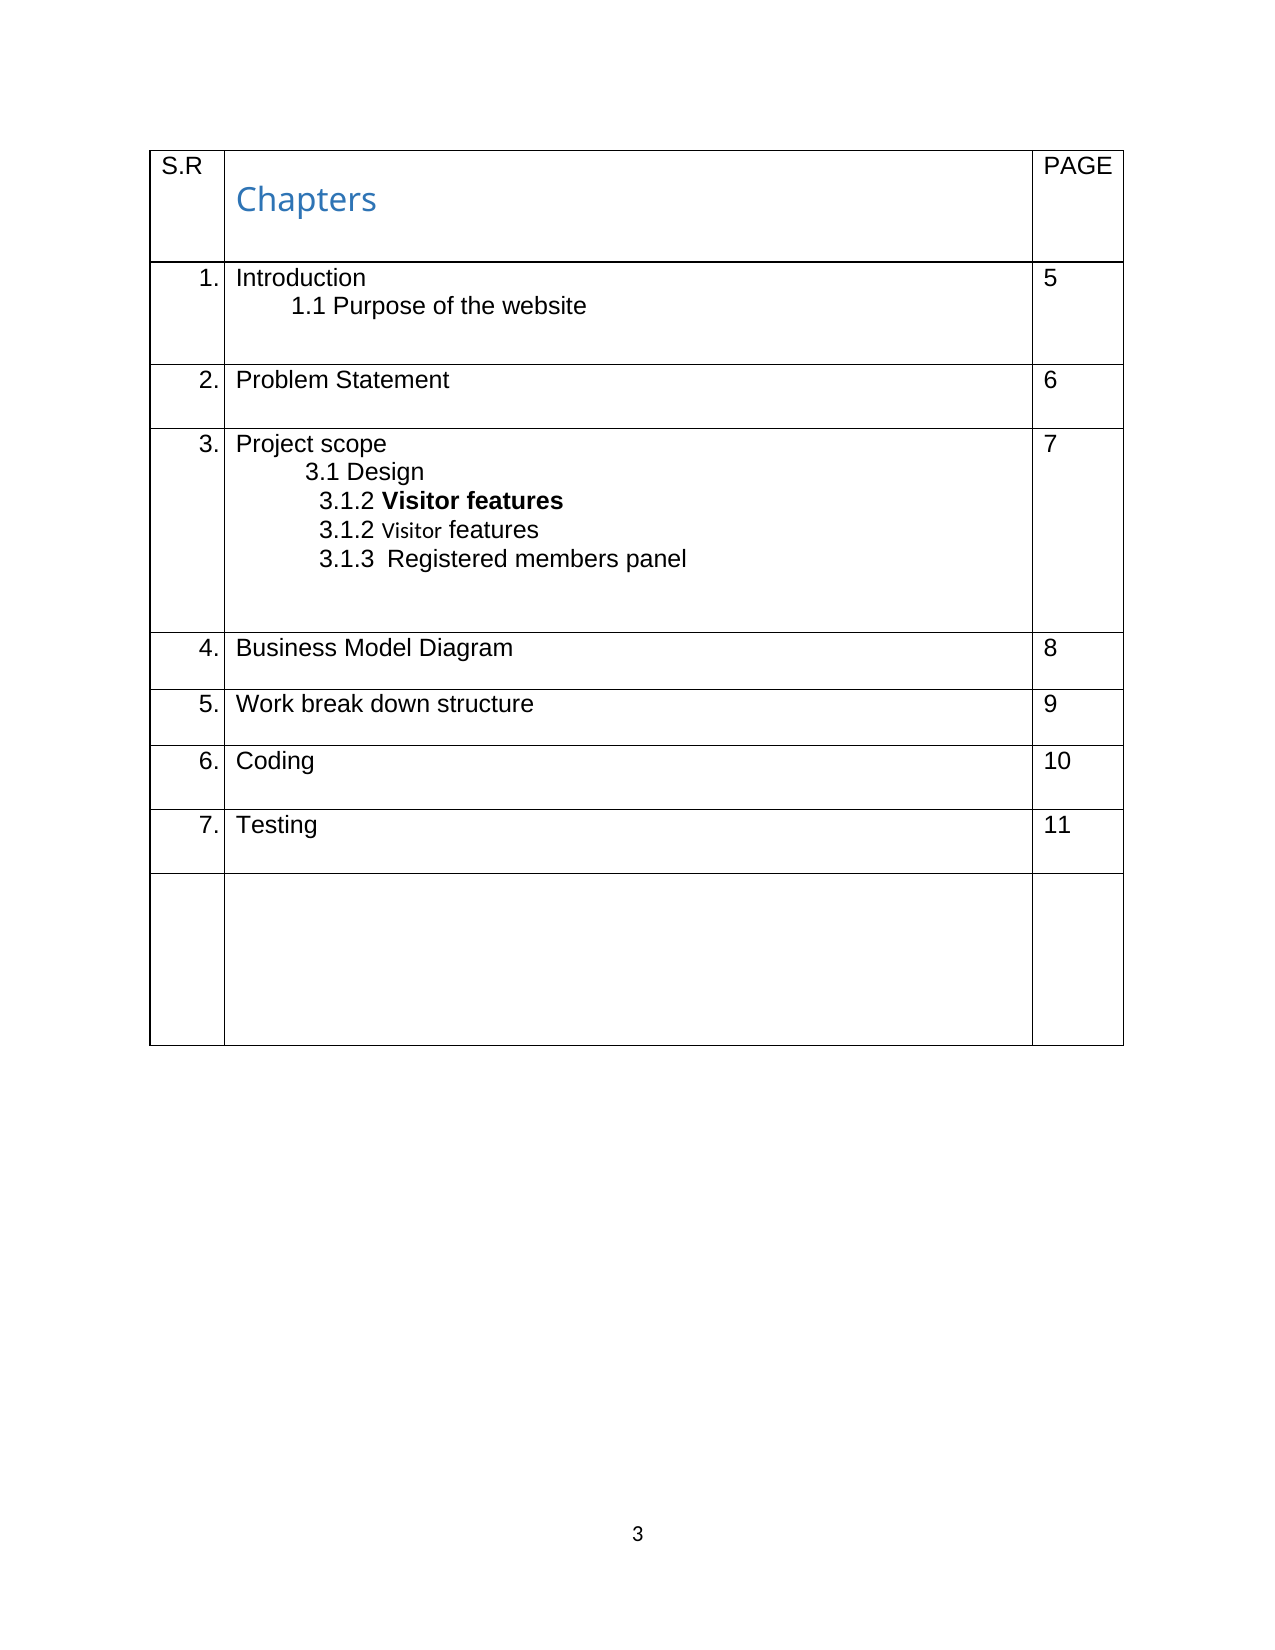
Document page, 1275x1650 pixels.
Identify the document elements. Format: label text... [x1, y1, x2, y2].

table_cell [151, 690, 224, 745]
table_cell Project scope 3.1 Design 3.1.2 Visitor features 3.1.2 Visitor features 3.1.3 Registered members panel [225, 429, 1032, 632]
table_cell [151, 810, 224, 872]
table_header S.R [151, 151, 224, 261]
table_cell 10 [1033, 746, 1123, 809]
table_cell 8 [1033, 633, 1123, 688]
table_cell Problem Statement [225, 365, 1032, 428]
table_cell [151, 746, 224, 809]
table_cell [151, 633, 224, 688]
table_cell [151, 263, 224, 364]
table_cell 11 [1033, 810, 1123, 872]
table_cell [151, 365, 224, 428]
table_cell [225, 874, 1032, 1045]
table_cell [151, 874, 224, 1045]
table_cell Work break down structure [225, 690, 1032, 745]
table_cell Coding [225, 746, 1032, 809]
table_header PAGE [1033, 151, 1123, 261]
table_cell 5 [1033, 263, 1123, 364]
table_cell [151, 429, 224, 632]
table_cell 6 [1033, 365, 1123, 428]
table_cell Testing [225, 810, 1032, 872]
table_cell 9 [1033, 690, 1123, 745]
table_cell [1033, 874, 1123, 1045]
table_header Chapters [225, 151, 1032, 261]
table_cell Business Model Diagram [225, 633, 1032, 688]
table_cell Introduction 1.1 Purpose of the website [225, 263, 1032, 364]
table_cell 7 [1033, 429, 1123, 632]
